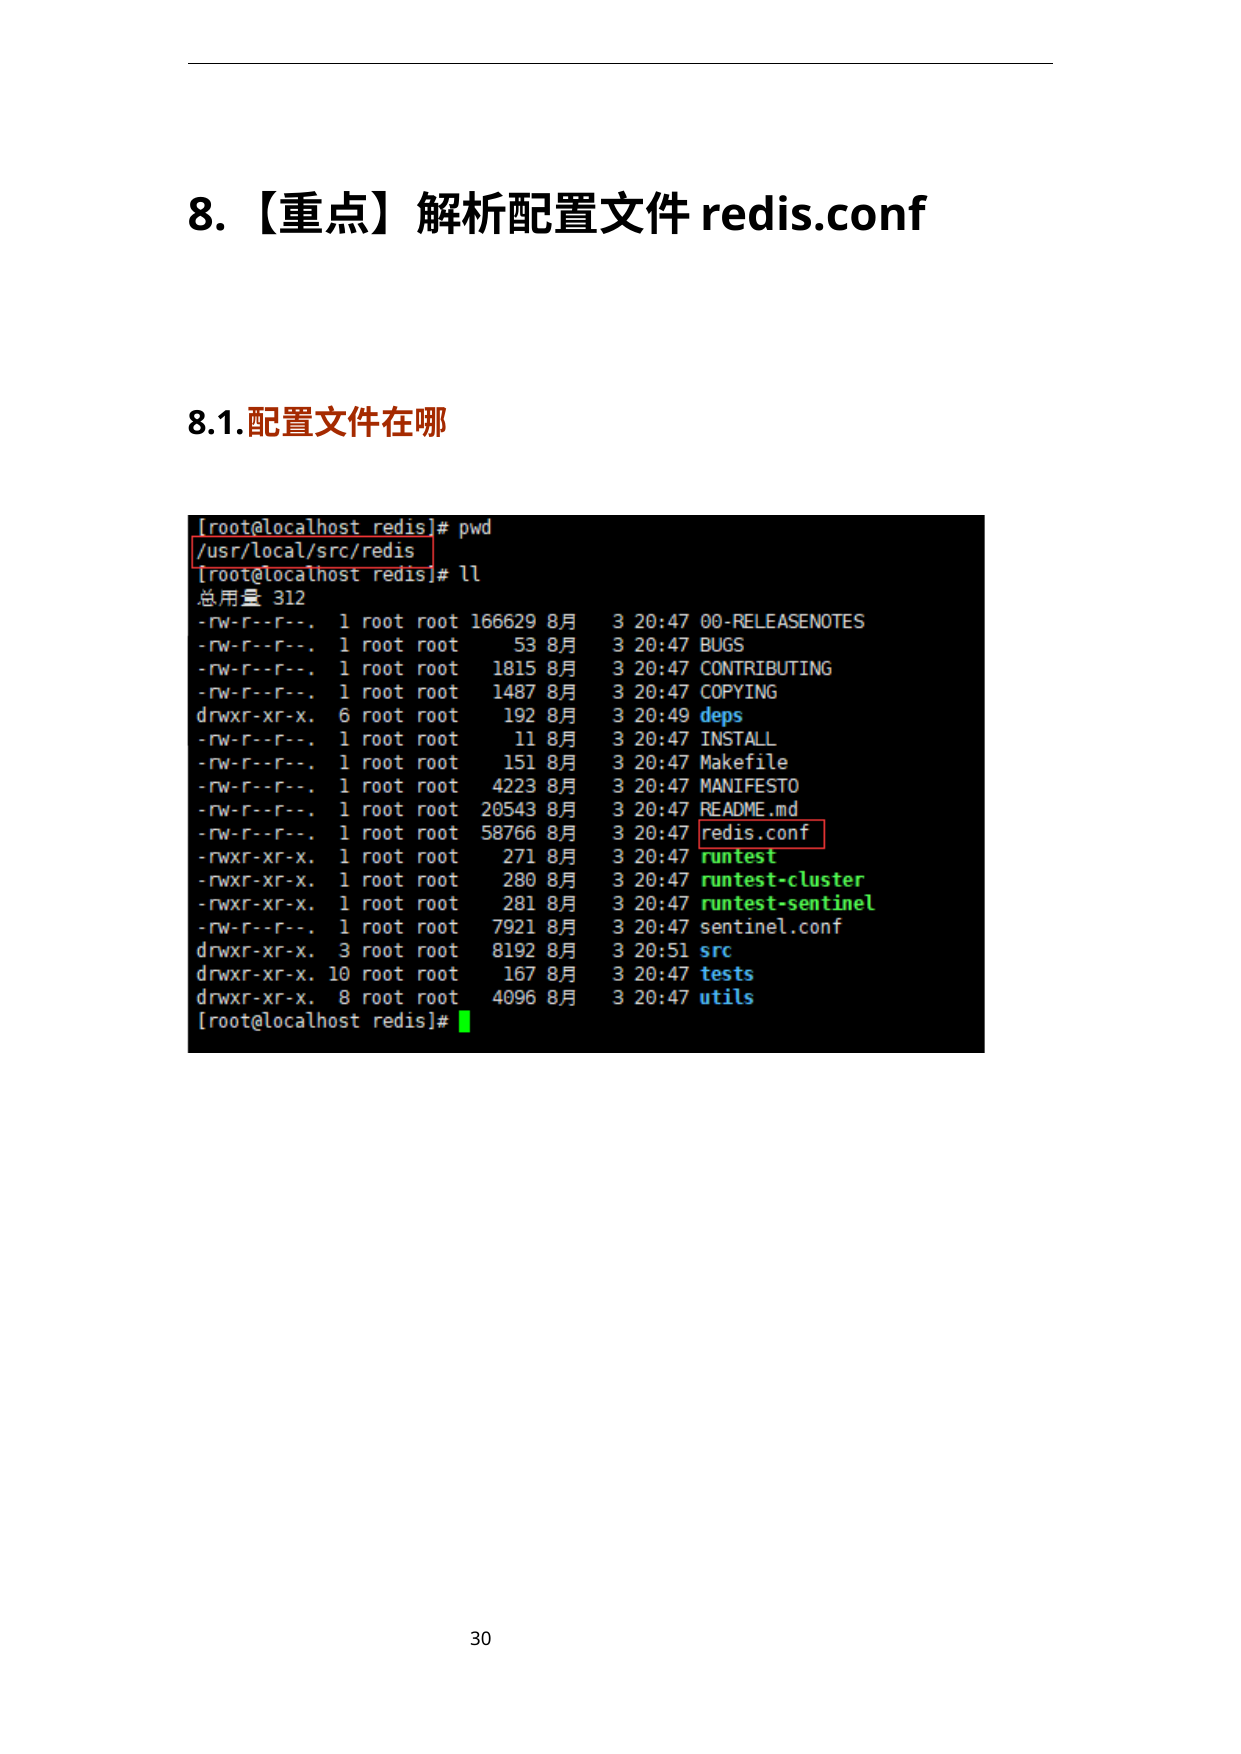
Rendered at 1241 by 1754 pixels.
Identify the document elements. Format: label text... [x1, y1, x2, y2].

subtitle 【重点】解析配置文件redis.conf [187, 162, 1053, 259]
picture [187, 515, 985, 1053]
subtitle 配置文件在哪 [187, 388, 1053, 453]
